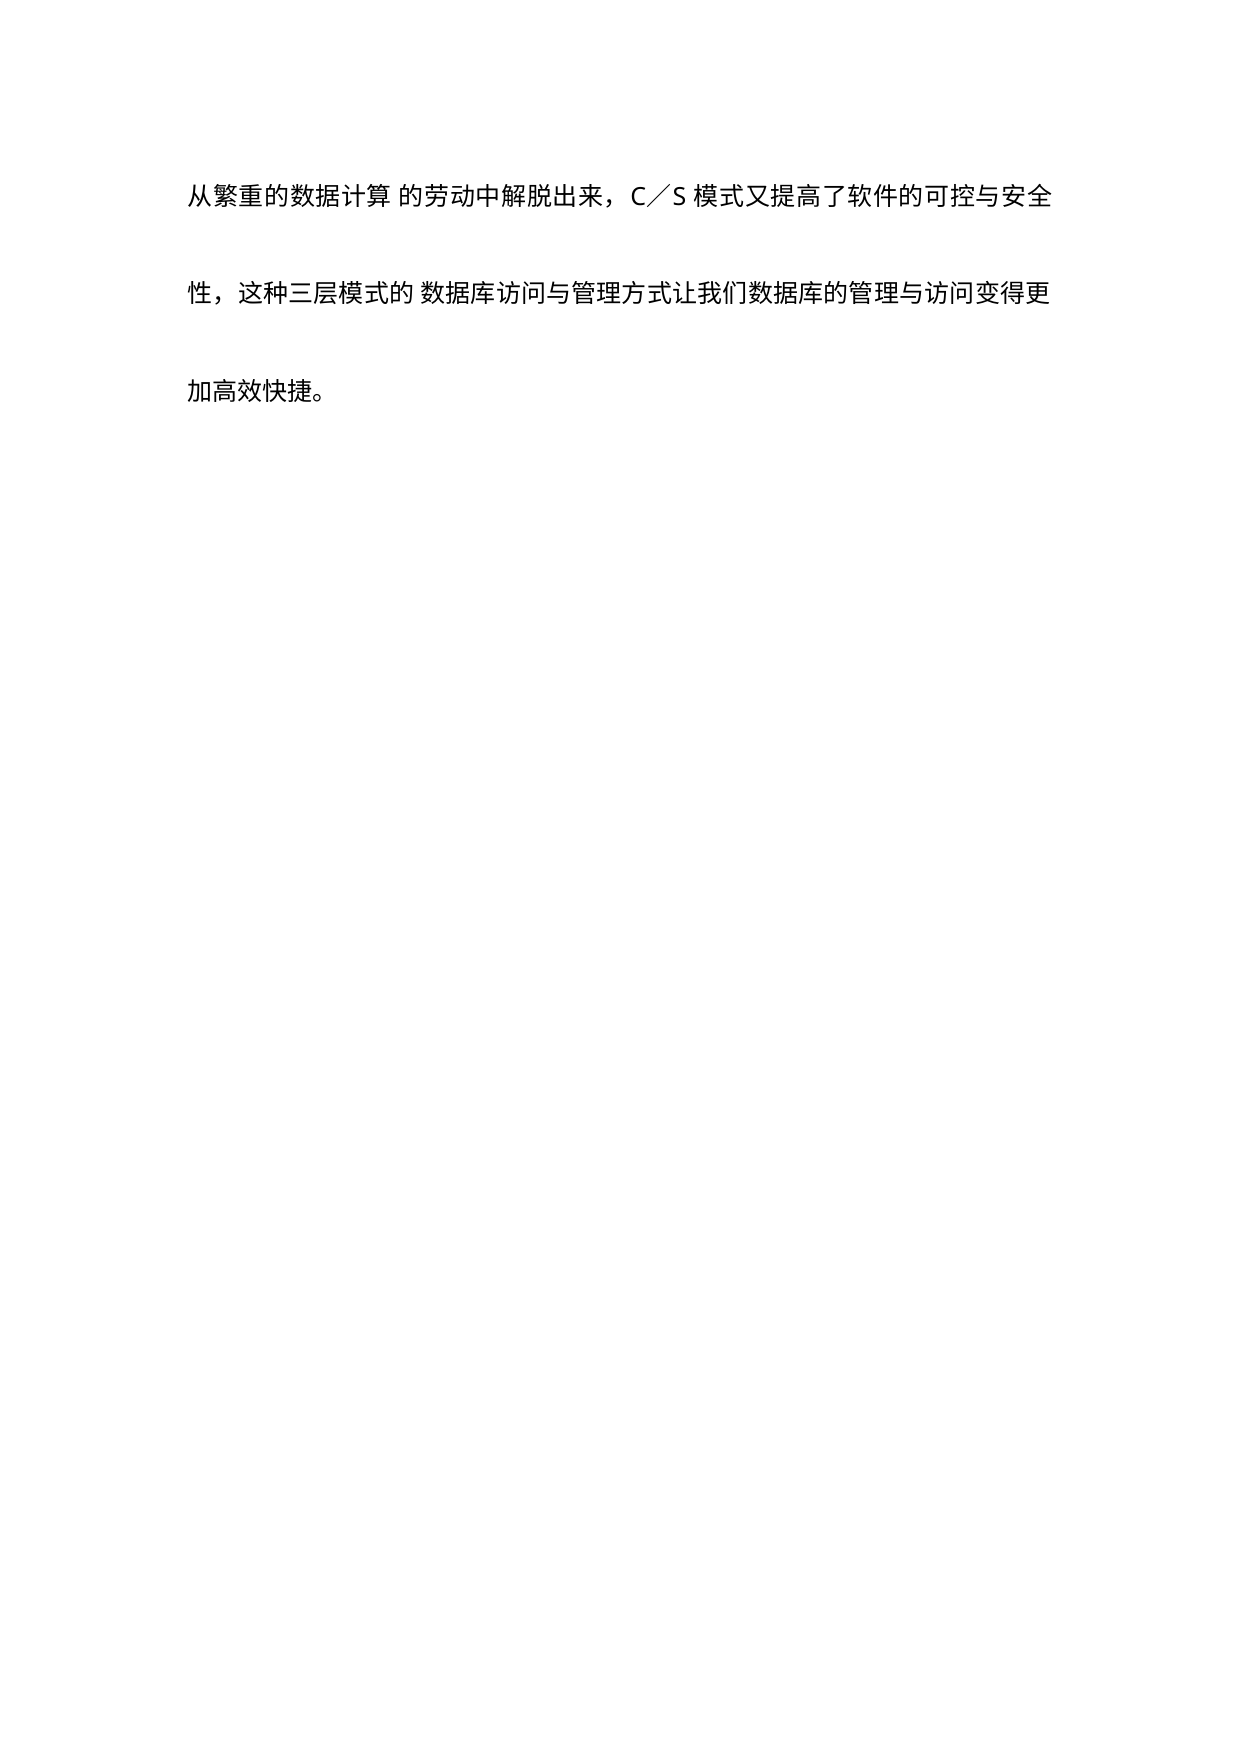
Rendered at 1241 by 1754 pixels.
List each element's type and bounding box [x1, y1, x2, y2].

text [187, 162, 1053, 422]
